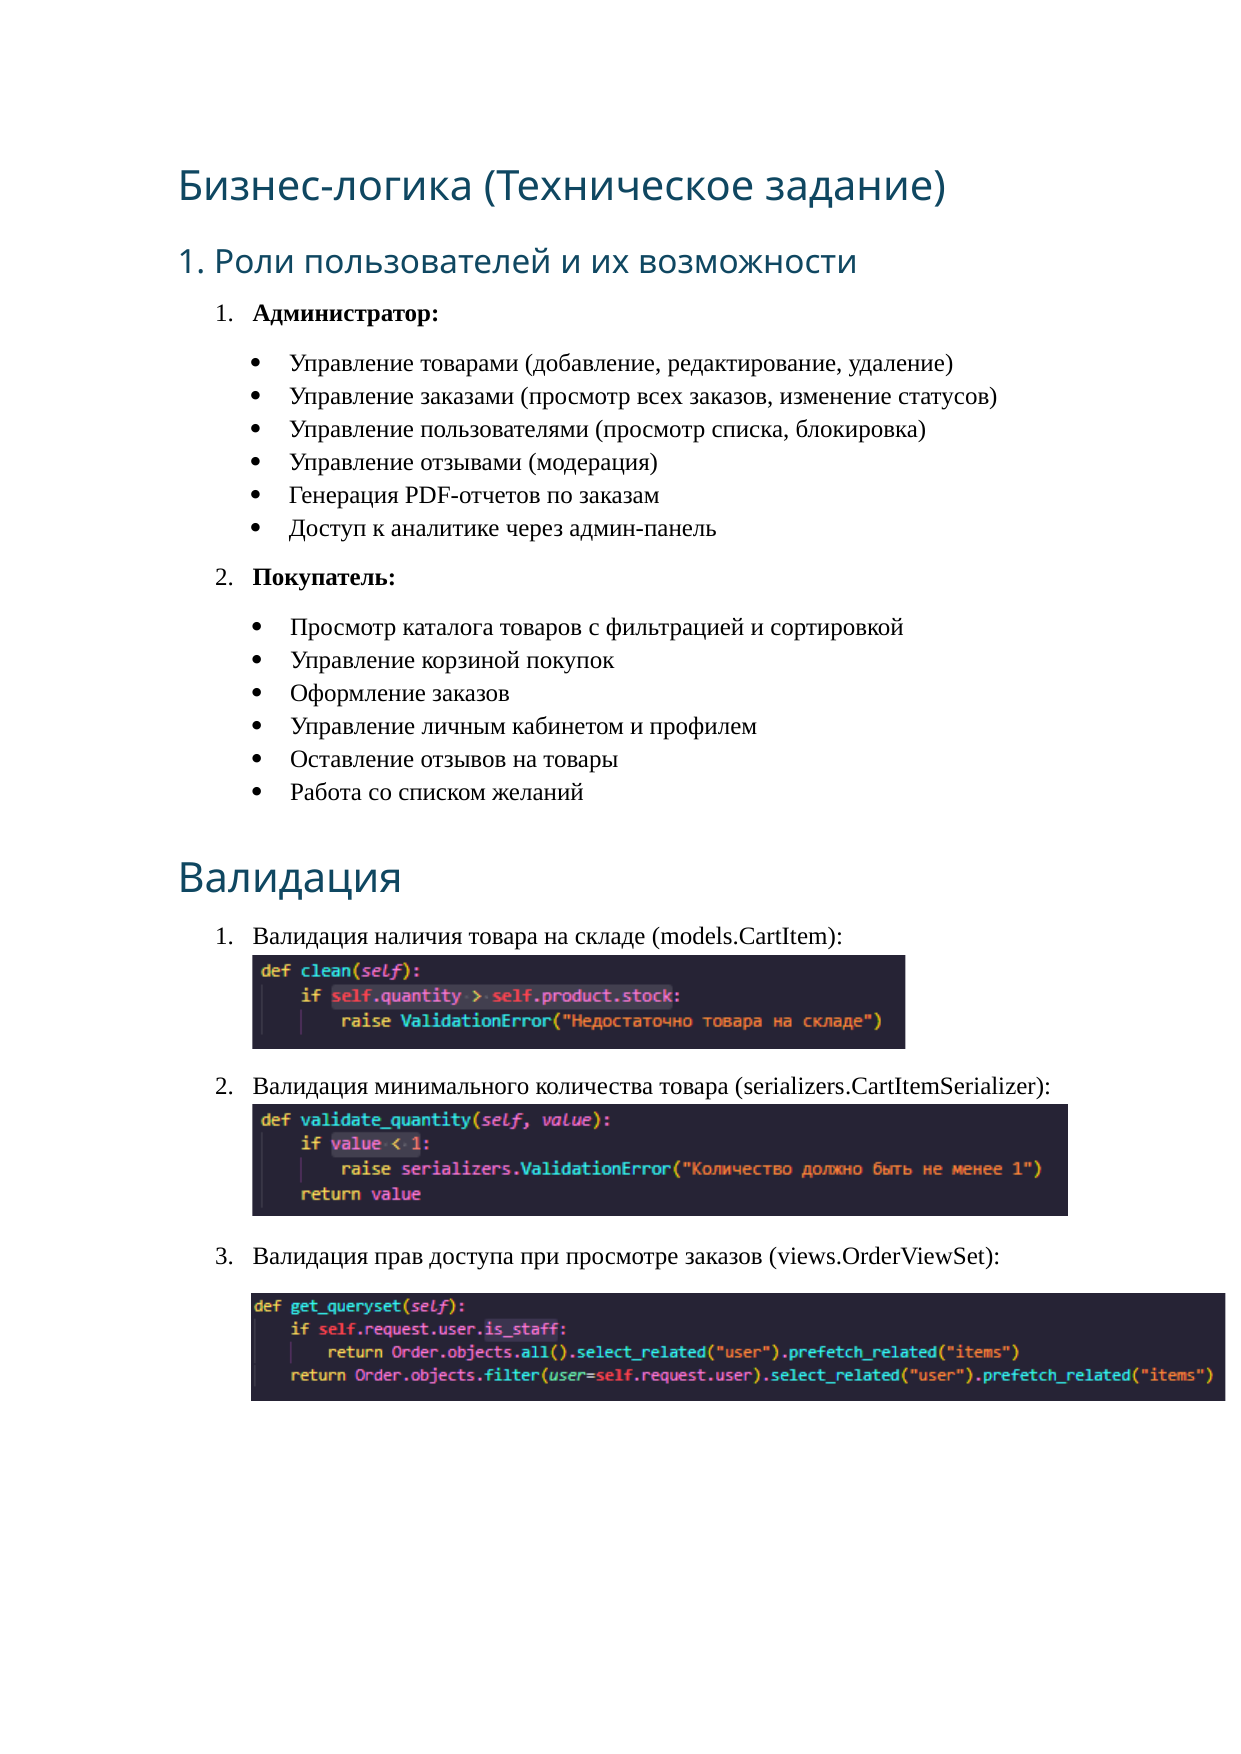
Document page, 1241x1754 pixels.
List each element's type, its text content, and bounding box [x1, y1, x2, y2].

list Управление товарами (добавление, редактирование, удаление) [251, 348, 1152, 376]
list Управление корзиной покупок [252, 645, 1152, 674]
picture [252, 1104, 1068, 1216]
list Просмотр каталога товаров с фильтрацией и сортировкой [252, 612, 1152, 641]
list Работа со списком желаний [252, 777, 1152, 806]
list Доступ к аналитике через админ-панель [251, 513, 1152, 542]
list Покупатель: [215, 562, 1152, 591]
picture [251, 1293, 1226, 1401]
list Администратор: [215, 298, 1152, 327]
subtitle Бизнес-логика (Техническое задание) [177, 156, 1152, 212]
list Валидация прав доступа при просмотре заказов (views.OrderViewSet): [215, 1237, 1152, 1271]
list Генерация PDF-отчетов по заказам [251, 480, 1152, 508]
list Управление личным кабинетом и профилем [252, 711, 1152, 740]
subtitle 1. Роли пользователей и их возможности [177, 237, 1152, 283]
list Управление пользователями (просмотр списка, блокировка) [251, 414, 1152, 442]
list Управление отзывами (модерация) [251, 447, 1152, 476]
list Оставление отзывов на товары [252, 744, 1152, 773]
picture [252, 955, 906, 1049]
subtitle Валидация [177, 848, 1152, 904]
list Управление заказами (просмотр всех заказов, изменение статусов) [251, 381, 1152, 409]
list Оформление заказов [252, 678, 1152, 707]
